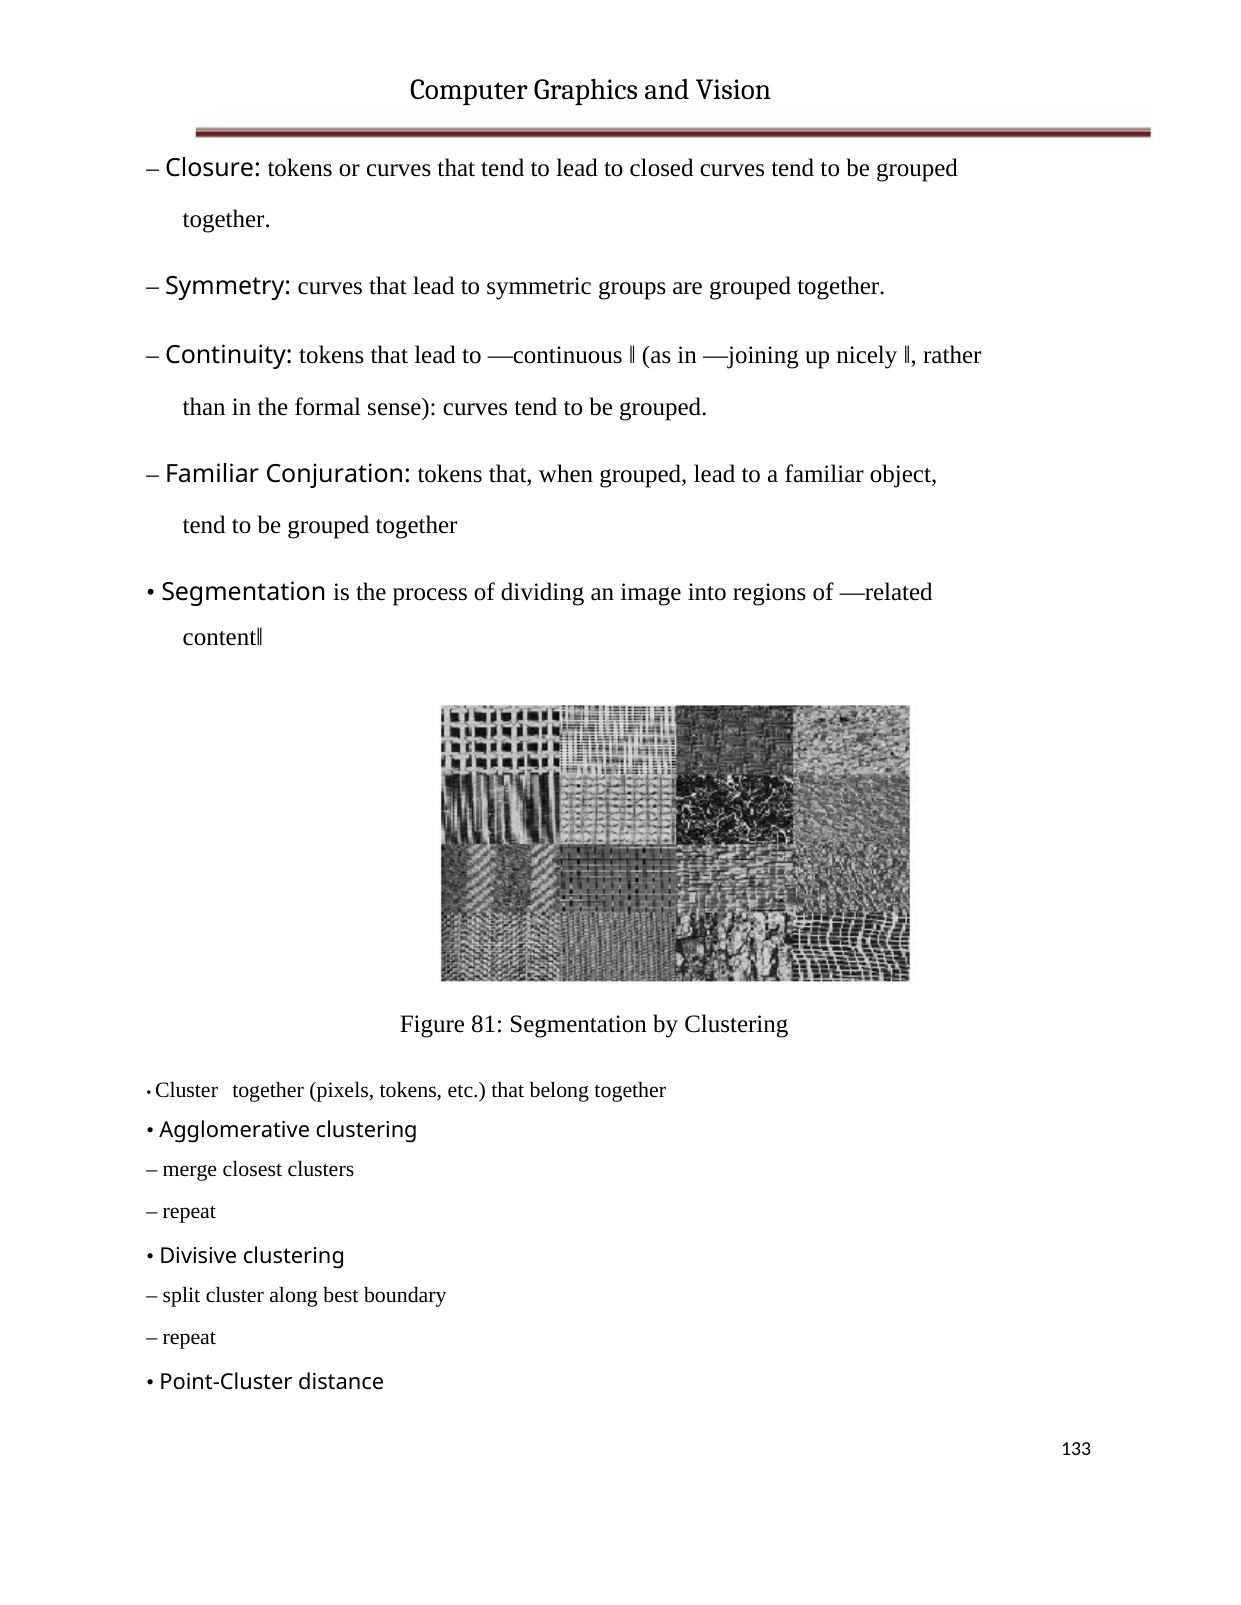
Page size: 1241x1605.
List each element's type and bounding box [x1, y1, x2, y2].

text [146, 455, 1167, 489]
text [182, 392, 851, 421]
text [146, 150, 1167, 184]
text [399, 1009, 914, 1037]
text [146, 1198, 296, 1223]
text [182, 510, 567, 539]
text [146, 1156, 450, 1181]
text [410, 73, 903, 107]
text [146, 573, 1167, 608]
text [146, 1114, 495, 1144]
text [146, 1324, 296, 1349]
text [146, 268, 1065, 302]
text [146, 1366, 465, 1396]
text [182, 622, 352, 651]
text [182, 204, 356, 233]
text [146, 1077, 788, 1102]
picture [53, 15, 1241, 1605]
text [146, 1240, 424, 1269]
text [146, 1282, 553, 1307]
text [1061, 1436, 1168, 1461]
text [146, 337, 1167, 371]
